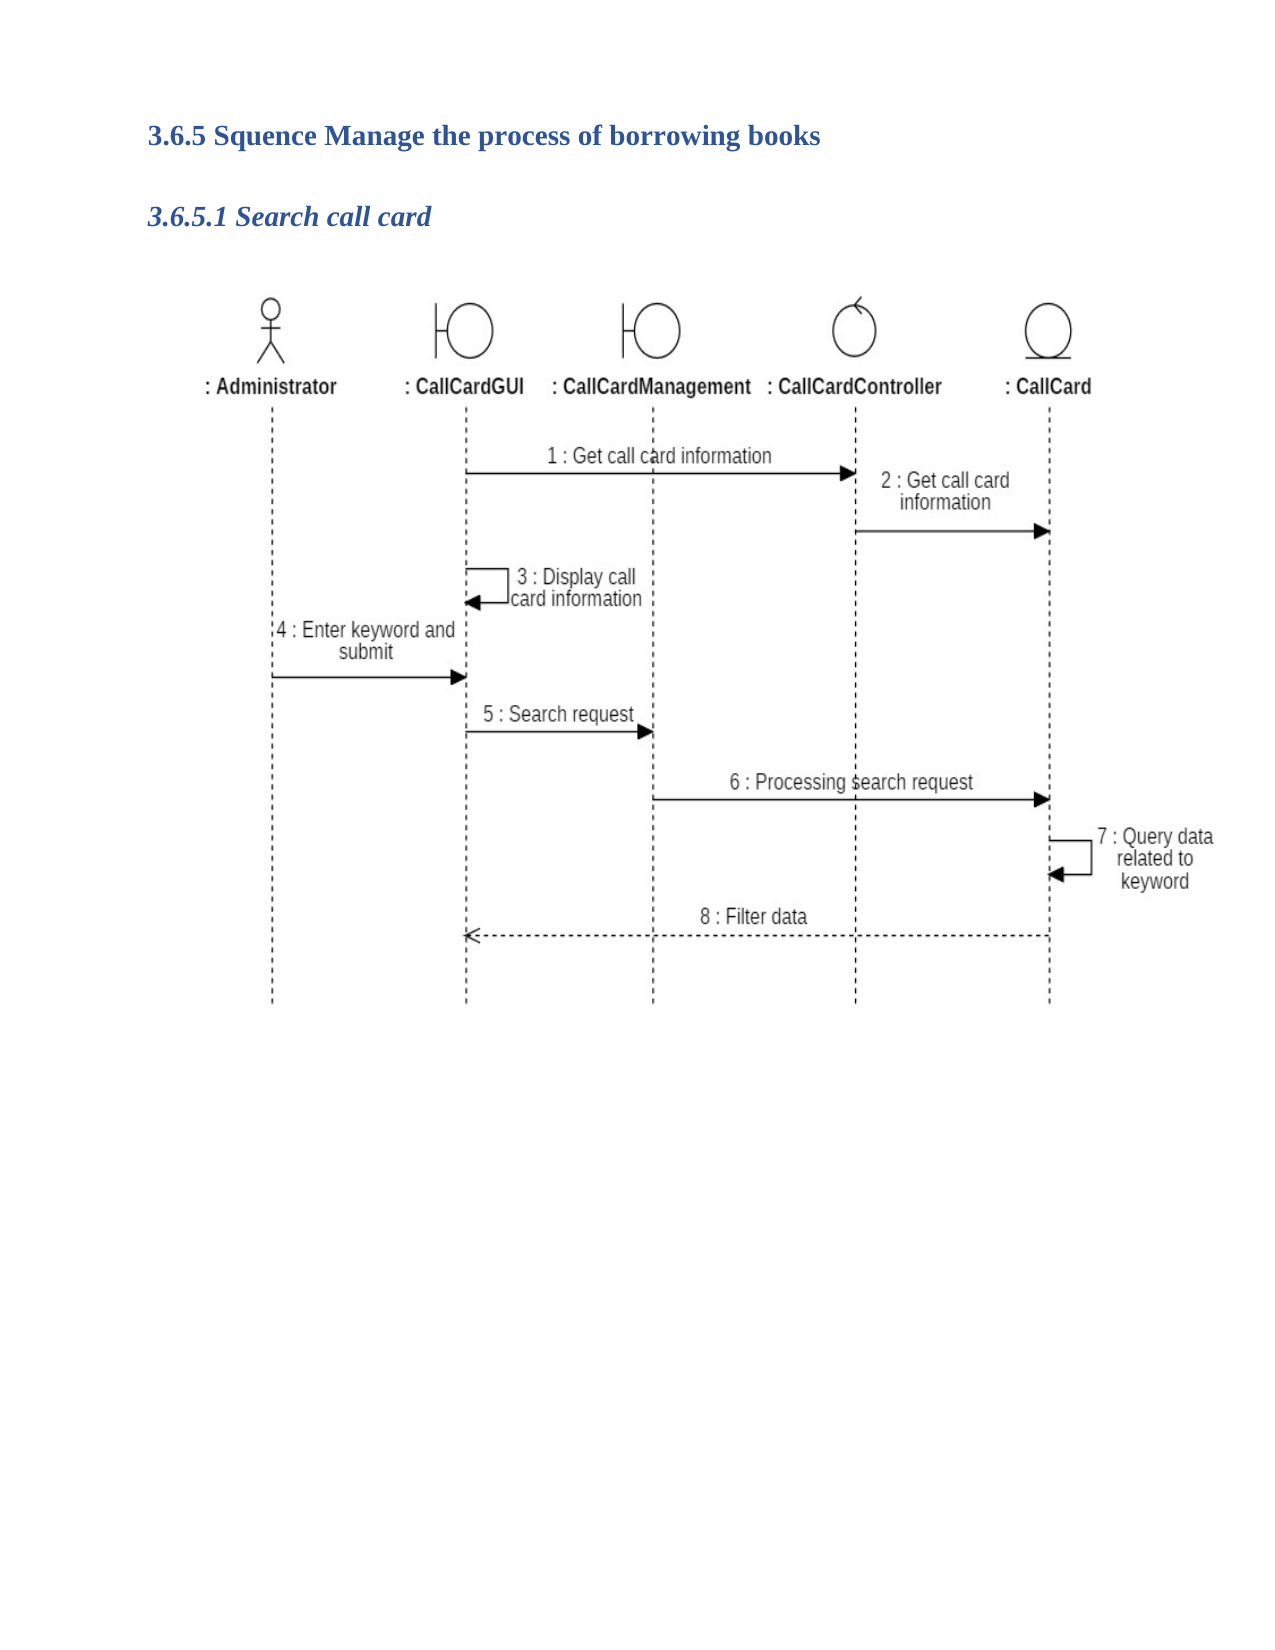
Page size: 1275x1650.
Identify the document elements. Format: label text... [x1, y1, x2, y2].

picture [147, 280, 1243, 1071]
subtitle 3.6.5 Squence Manage the process of borrowing books [148, 118, 1157, 152]
subtitle 3.6.5.1 Search call card [148, 199, 1157, 233]
